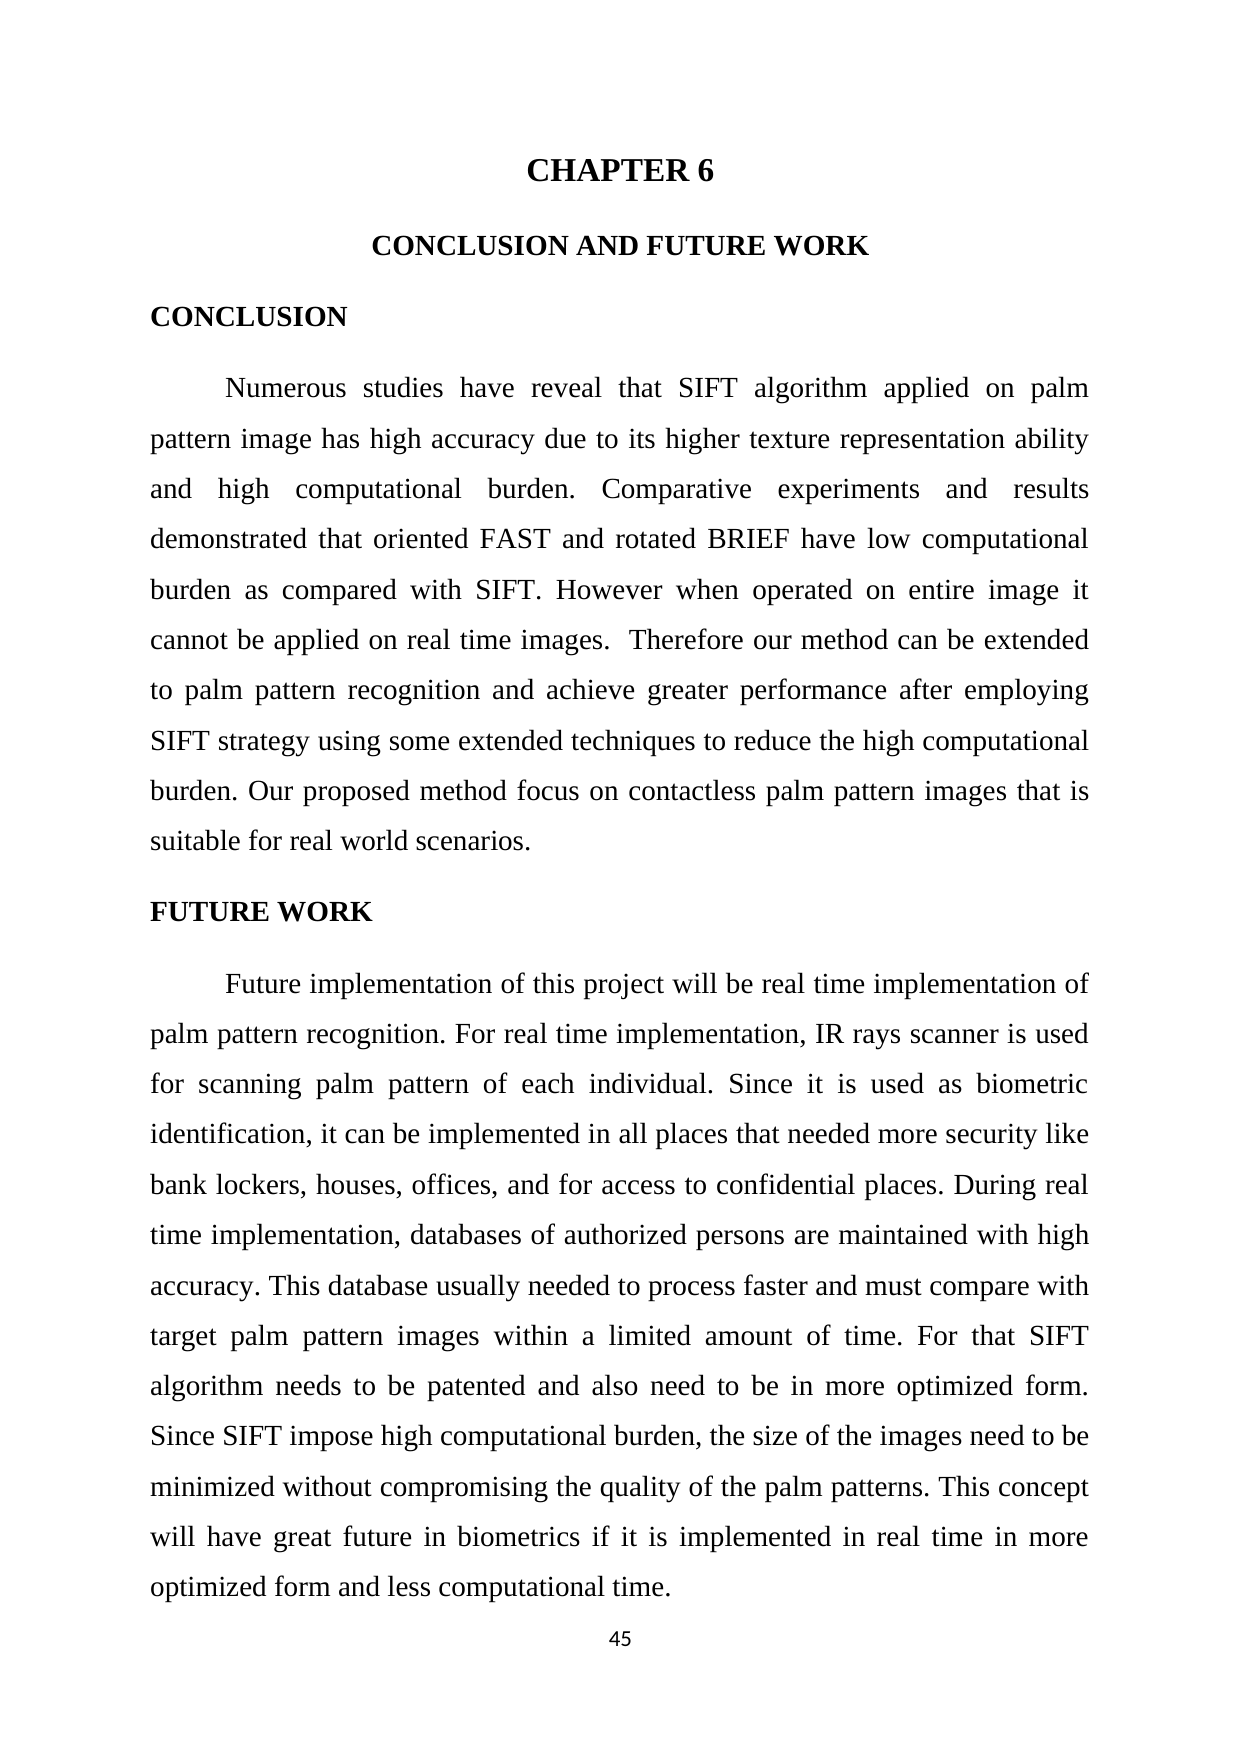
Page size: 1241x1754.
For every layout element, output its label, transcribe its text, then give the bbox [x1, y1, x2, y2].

text Numerous studies have reveal that SIFT algorithm applied on palm pattern image has high accuracy due to its higher texture representation ability and high computational burden. Comparative experiments and results demonstrated that oriented FAST and rotated BRIEF have low computational burden as compared with SIFT. However when operated on entire image it cannot be applied on real time images. Therefore our method can be extended to palm pattern recognition and achieve greater performance after employing SIFT strategy using some extended techniques to reduce the high computational burden. Our proposed method focus on contactless palm pattern images that is suitable for real world scenarios. [150, 371, 1090, 857]
text CONCLUSION [150, 299, 1090, 333]
text Future implementation of this project will be real time implementation of palm pattern recognition. For real time implementation, IR rays scanner is used for scanning palm pattern of each individual. Since it is used as biometric identification, it can be implemented in all places that needed more security like bank lockers, houses, offices, and for access to confidential places. During real time implementation, databases of authorized persons are maintained with high accuracy. This database usually needed to process faster and must compare with target palm pattern images within a limited amount of time. For that SIFT algorithm needs to be patented and also need to be in more optimized form. Since SIFT impose high computational burden, the size of the images need to be minimized without compromising the quality of the palm patterns. This concept will have great future in biometrics if it is implemented in real time in more optimized form and less computational time. [150, 966, 1090, 1603]
text CHAPTER 6 [150, 150, 1090, 188]
text FUTURE WORK [150, 894, 1090, 928]
text CONCLUSION AND FUTURE WORK [150, 228, 1090, 262]
